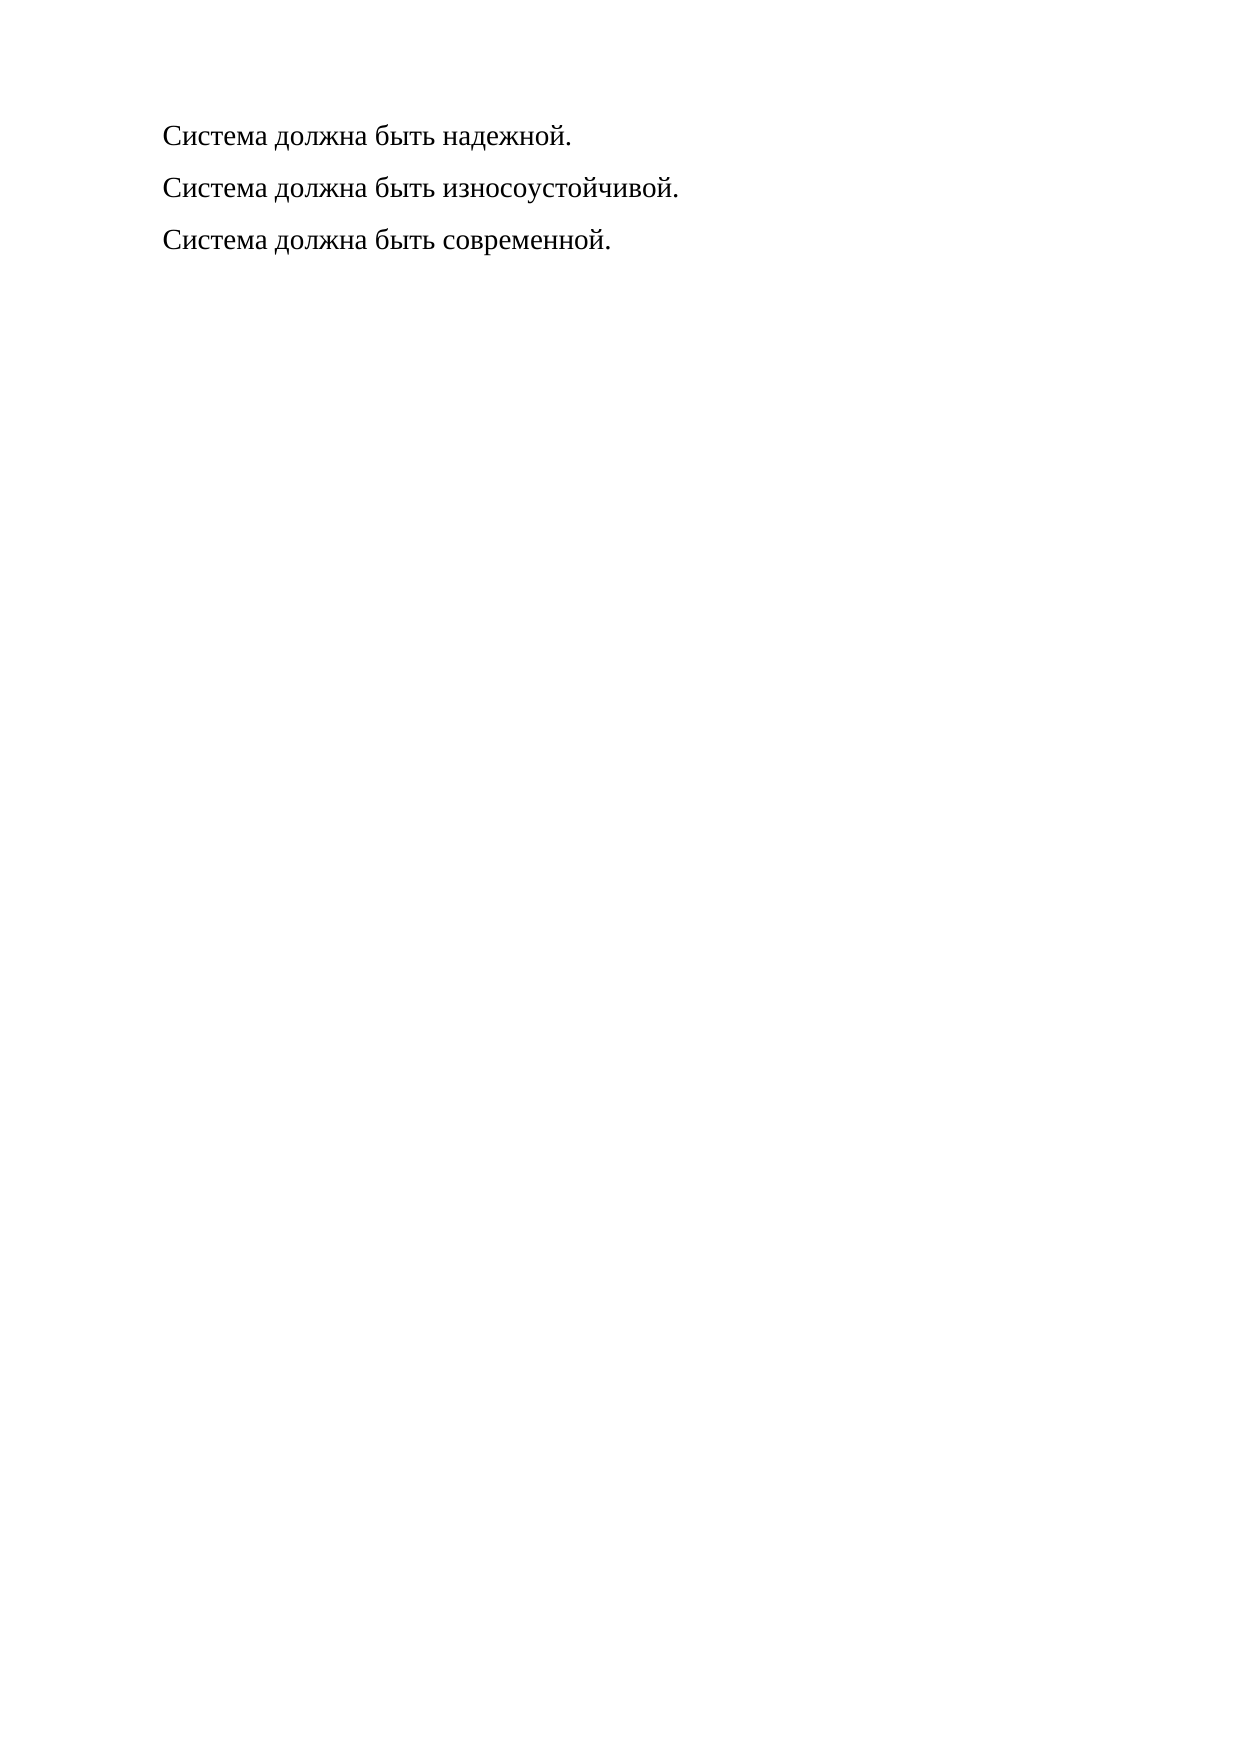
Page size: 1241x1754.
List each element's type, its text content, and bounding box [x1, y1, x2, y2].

text Система должна быть износоустойчивой. [162, 170, 1152, 204]
text Система должна быть надежной. [162, 118, 1152, 152]
text Система должна быть современной. [162, 222, 1152, 256]
